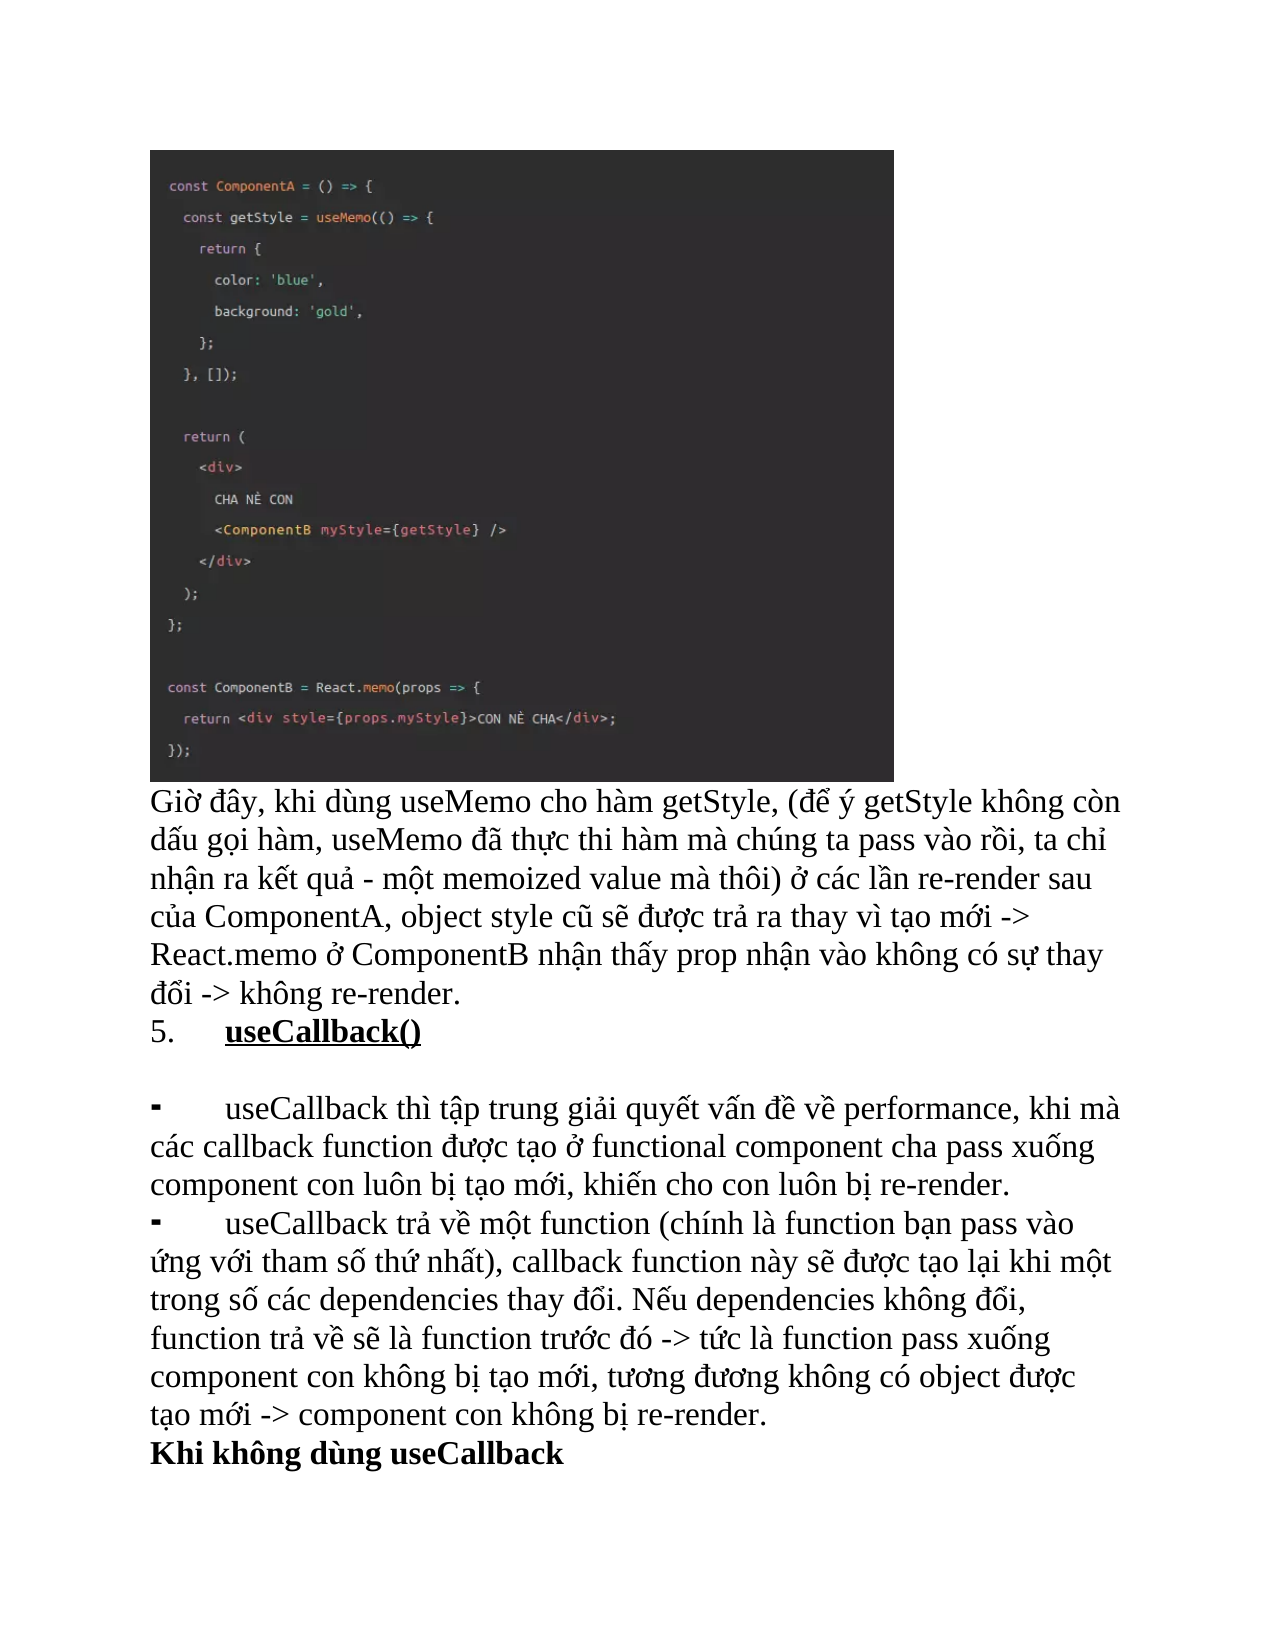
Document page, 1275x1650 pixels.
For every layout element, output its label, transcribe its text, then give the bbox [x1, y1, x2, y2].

text Giờ đây, khi dùng useMemo cho hàm getStyle, (để ý getStyle không còn dấu gọi hàm, useMemo đã thực thi hàm mà chúng ta pass vào rồi, ta chỉ nhận ra kết quả - một memoized value mà thôi) ở các lần re-render sau của ComponentA, object style cũ sẽ được trả ra thay vì tạo mới -> React.memo ở ComponentB nhận thấy prop nhận vào không có sự thay đổi -> không re-render. [150, 781, 1125, 1011]
list useCallback thì tập trung giải quyết vấn đề về performance, khi mà các callback function được tạo ở functional component cha pass xuống component con luôn bị tạo mới, khiến cho con luôn bị re-render. [150, 1088, 1125, 1203]
list useCallback trả về một function (chính là function bạn pass vào ứng với tham số thứ nhất), callback function này sẽ được tạo lại khi một trong số các dependencies thay đổi. Nếu dependencies không đổi, function trả về sẽ là function trước đó -> tức là function pass xuống component con không bị tạo mới, tương đương không có object được tạo mới -> component con không bị re-render. [150, 1203, 1125, 1433]
text Khi không dùng useCallback [150, 1433, 1125, 1471]
picture [150, 150, 894, 782]
list useCallback() [150, 1011, 1125, 1049]
